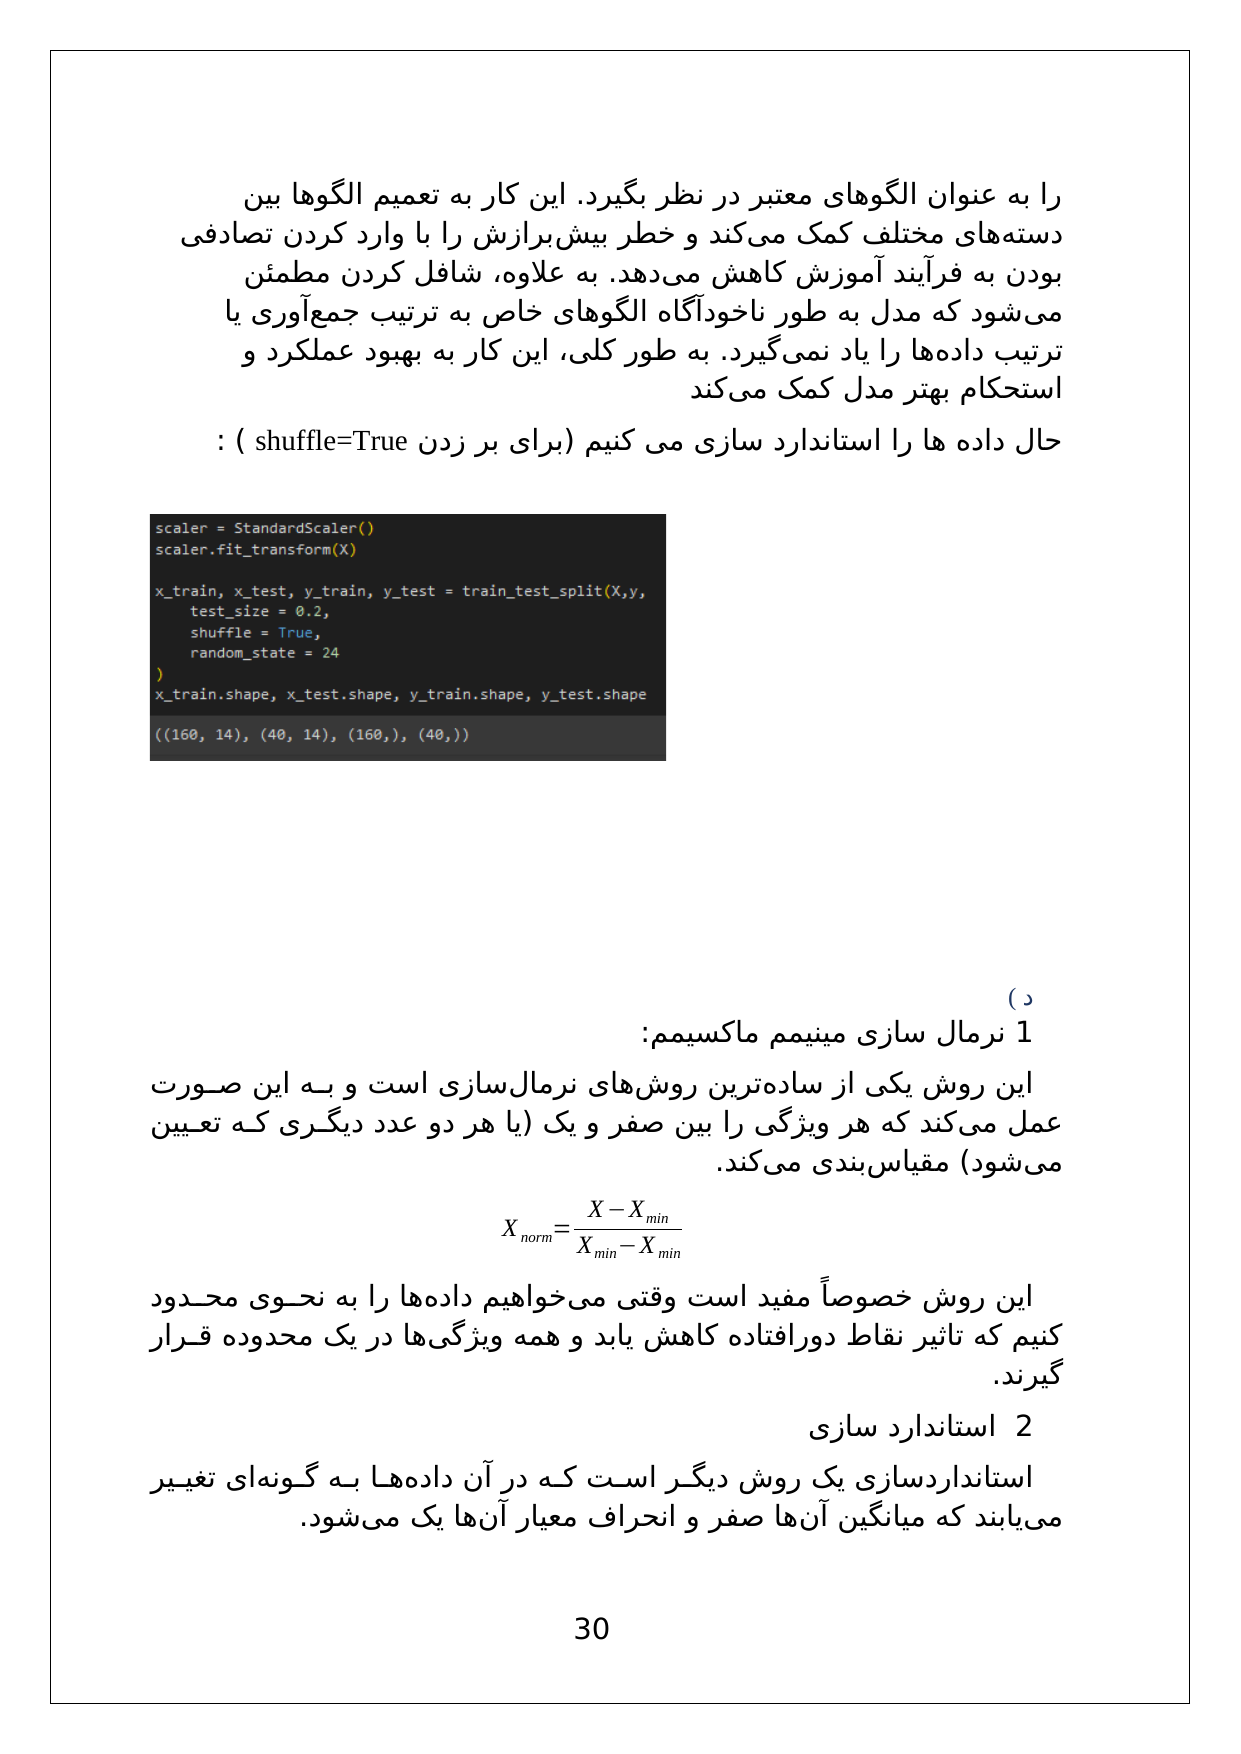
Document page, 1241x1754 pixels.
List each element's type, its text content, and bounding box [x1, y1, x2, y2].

text 2 استاندارد سازی [150, 1409, 1063, 1443]
text این روش خصوصاً مفید است وقتی می‌خواهیم داده‌ها را به نحوی محدود کنیم که تاثیر نقاط دورافتاده کاهش یابد و همه ویژگی‌ها در یک محدوده قرار گیرند. [150, 1280, 1063, 1392]
subtitle د ) [150, 982, 1063, 1011]
picture [149, 514, 667, 761]
text استانداردسازی یک روش دیگر است که در آن داده‌ها به گونه‌ای تغییر می‌یابند که میانگین آن‌ها صفر و انحراف معیار آن‌ها یک می‌شود. [150, 1461, 1063, 1533]
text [150, 177, 1063, 406]
text این روش یکی از ساده‌ترین روش‌های نرمال‌سازی است و به این صورت عمل می‌کند که هر ویژگی را بین صفر و یک (یا هر دو عدد دیگری که تعیین می‌شود) مقیاس‌بندی می‌کند. [150, 1066, 1063, 1178]
text 1 نرمال سازی مینیمم ماکسیمم: [150, 1015, 1063, 1049]
text حال داده ها را استاندارد سازی می کنیم (برای بر زدن shuffle=True ) : [150, 423, 1063, 457]
